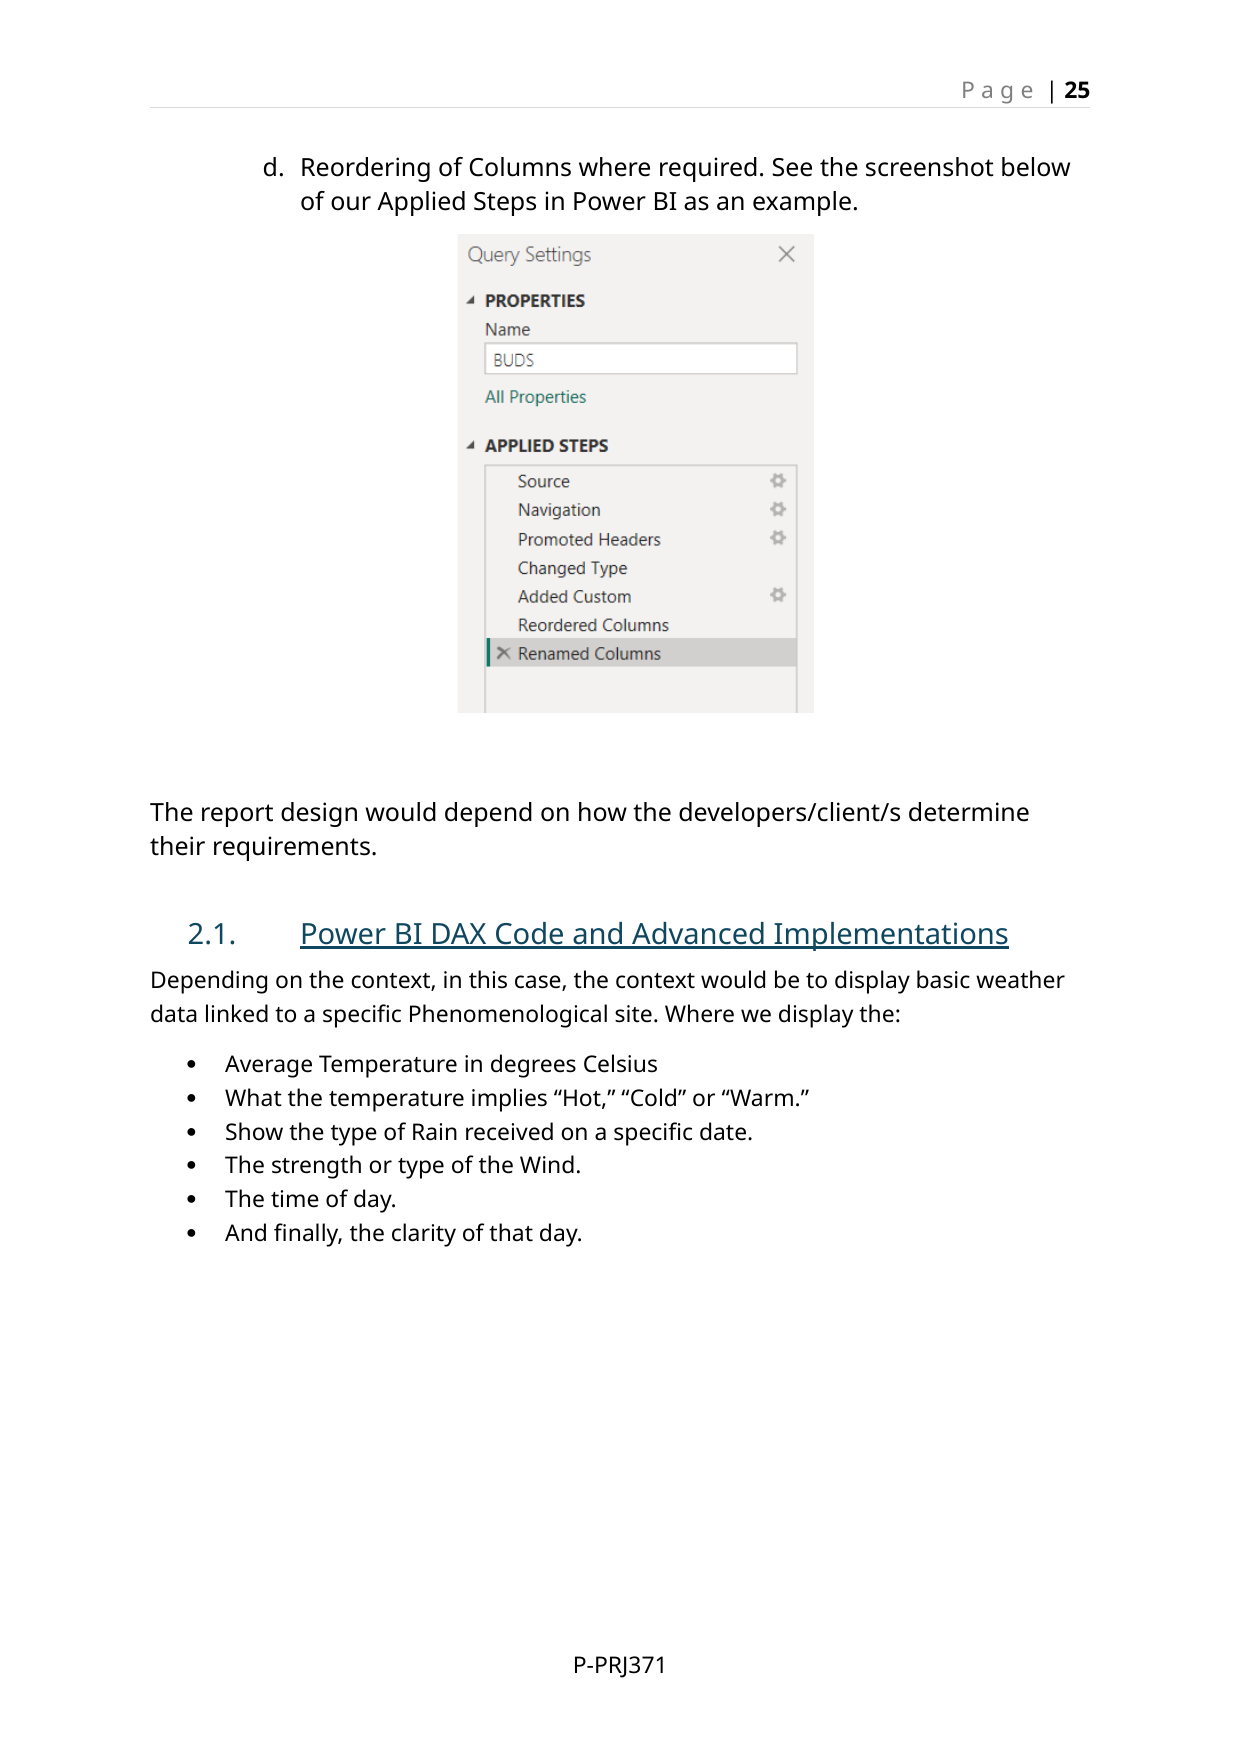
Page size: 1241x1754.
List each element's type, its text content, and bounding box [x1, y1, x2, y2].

list Show the type of Rain received on a specific date. [187, 1116, 1090, 1147]
subtitle Power BI DAX Code and Advanced Implementations [187, 913, 1090, 953]
list And finally, the clarity of that day. [187, 1217, 1090, 1248]
list Average Temperature in degrees Celsius [187, 1048, 1090, 1079]
list The time of day. [187, 1183, 1090, 1214]
list What the temperature implies “Hot,” “Cold” or “Warm.” [187, 1082, 1090, 1113]
picture [457, 234, 814, 713]
list Reordering of Columns where required. See the screenshot below of our Applied Steps in Power BI as an example. [262, 150, 1090, 218]
list The strength or type of the Wind. [187, 1149, 1090, 1181]
text Depending on the context, in this case, the context would be to display basic weather data linked to a specific Phenomenological site. Where we display the: [150, 964, 1090, 1029]
text The report design would depend on how the developers/client/s determine their requirements. [150, 794, 1090, 862]
